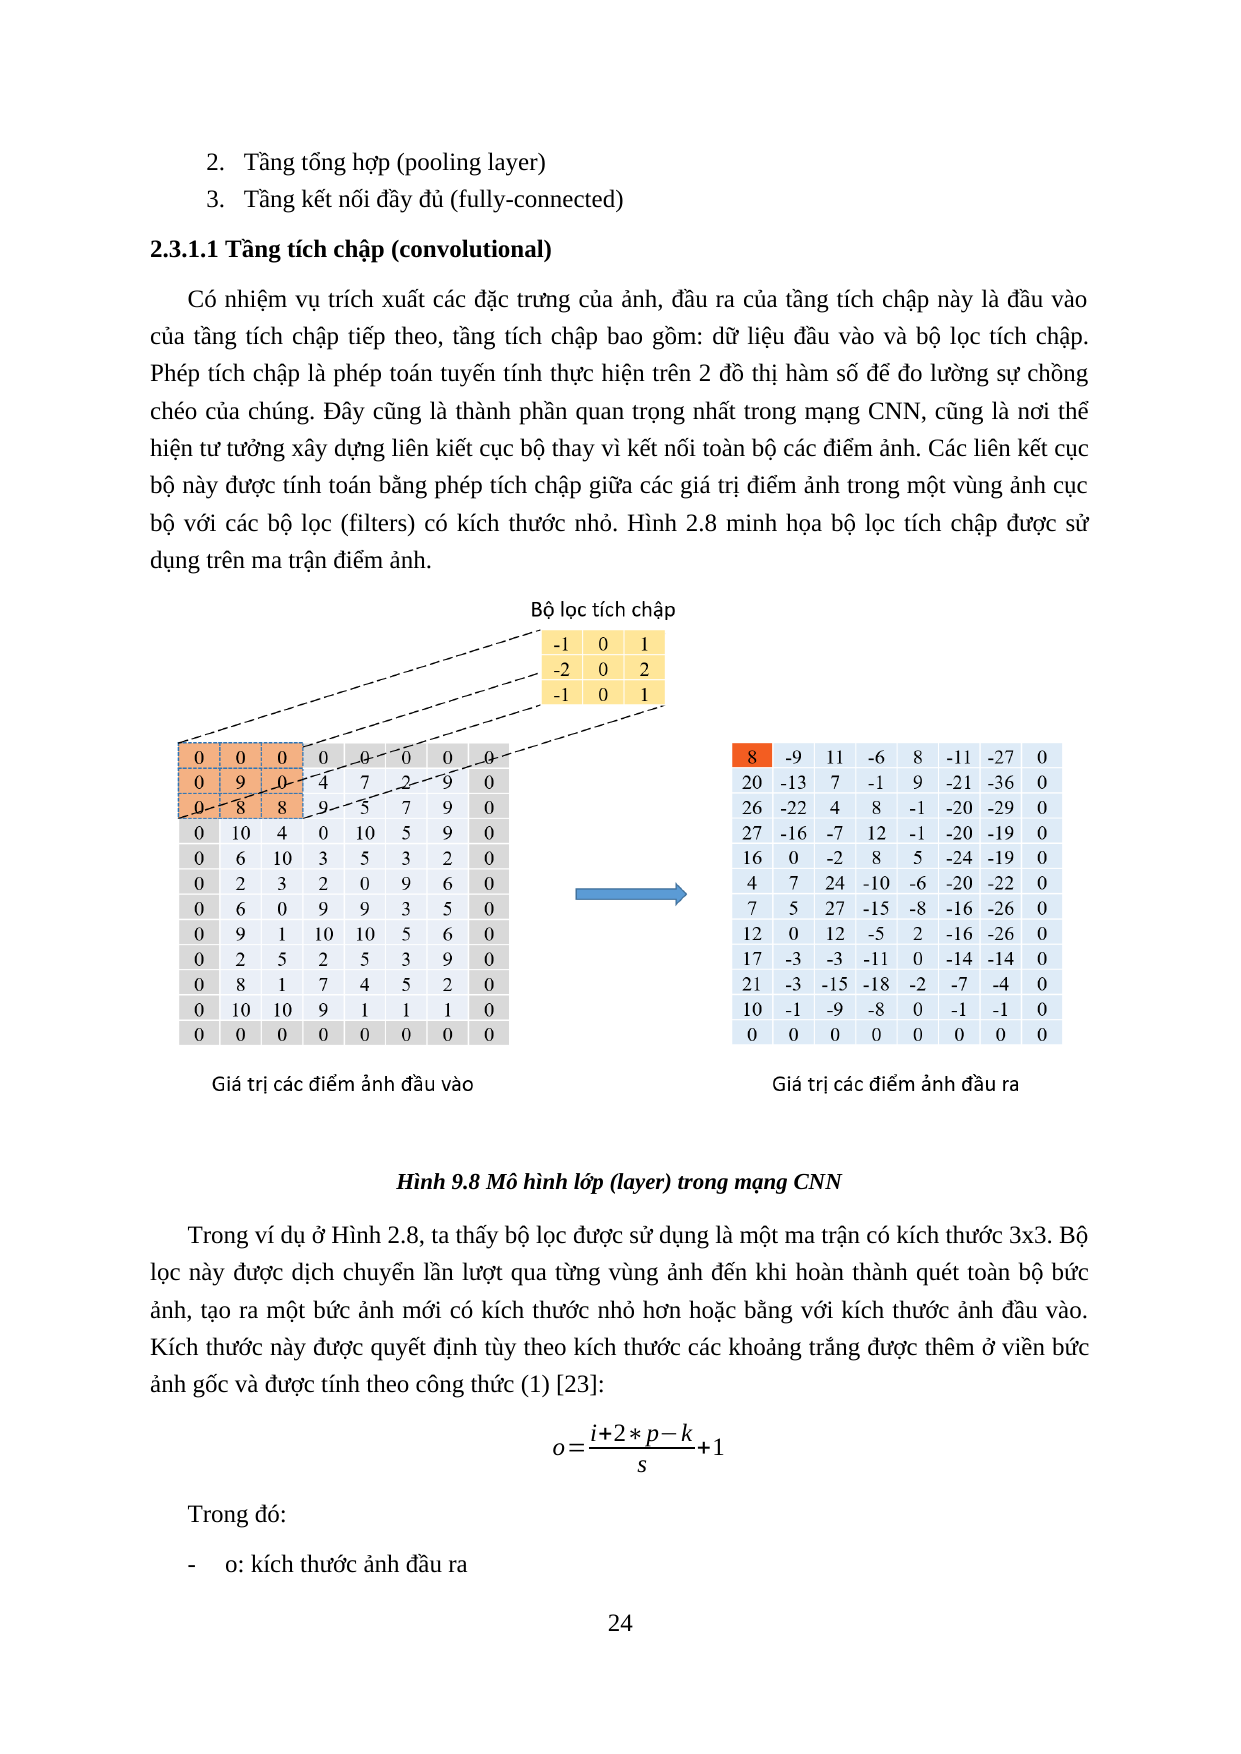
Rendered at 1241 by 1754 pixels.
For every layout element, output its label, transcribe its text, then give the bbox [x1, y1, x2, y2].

subtitle 2.3.1.1 Tầng tích chập (convolutional) [150, 234, 1090, 263]
list o: kích thước ảnh đầu ra [187, 1549, 1090, 1578]
list Tầng kết nối đầy đủ (fully-connected) [206, 184, 1090, 213]
picture [171, 594, 1077, 1109]
text Có nhiệm vụ trích xuất các đặc trưng của ảnh, đầu ra của tầng tích chập này là đầu vào của tầng tích chập tiếp theo, tầng tích chập bao gồm: dữ liệu đầu vào và bộ lọc tích chập. Phép tích chập là phép toán tuyến tính thực hiện trên 2 đồ thị hàm số để đo lường sự chồng chéo của chúng. Đây cũng là thành phần quan trọng nhất trong mạng CNN, cũng là nơi thể hiện tư tưởng xây dựng liên kiết cục bộ thay vì kết nối toàn bộ các điểm ảnh. Các liên kết cục bộ này được tính toán bằng phép tích chập giữa các giá trị điểm ảnh trong một vùng ảnh cục bộ với các bộ lọc (filters) có kích thước nhỏ. Hình 2.8 minh họa bộ lọc tích chập được sử dụng trên ma trận điểm ảnh. [150, 284, 1090, 574]
text Trong ví dụ ở Hình 2.8, ta thấy bộ lọc được sử dụng là một ma trận có kích thước 3x3. Bộ lọc này được dịch chuyển lần lượt qua từng vùng ảnh đến khi hoàn thành quét toàn bộ bức ảnh, tạo ra một bức ảnh mới có kích thước nhỏ hơn hoặc bằng với kích thước ảnh đầu vào. Kích thước này được quyết định tùy theo kích thước các khoảng trắng được thêm ở viền bức ảnh gốc và được tính theo công thức (1) [23]: [150, 1220, 1090, 1398]
text Trong đó: [150, 1499, 1090, 1528]
list Tầng tổng hợp (pooling layer) [206, 147, 1090, 176]
